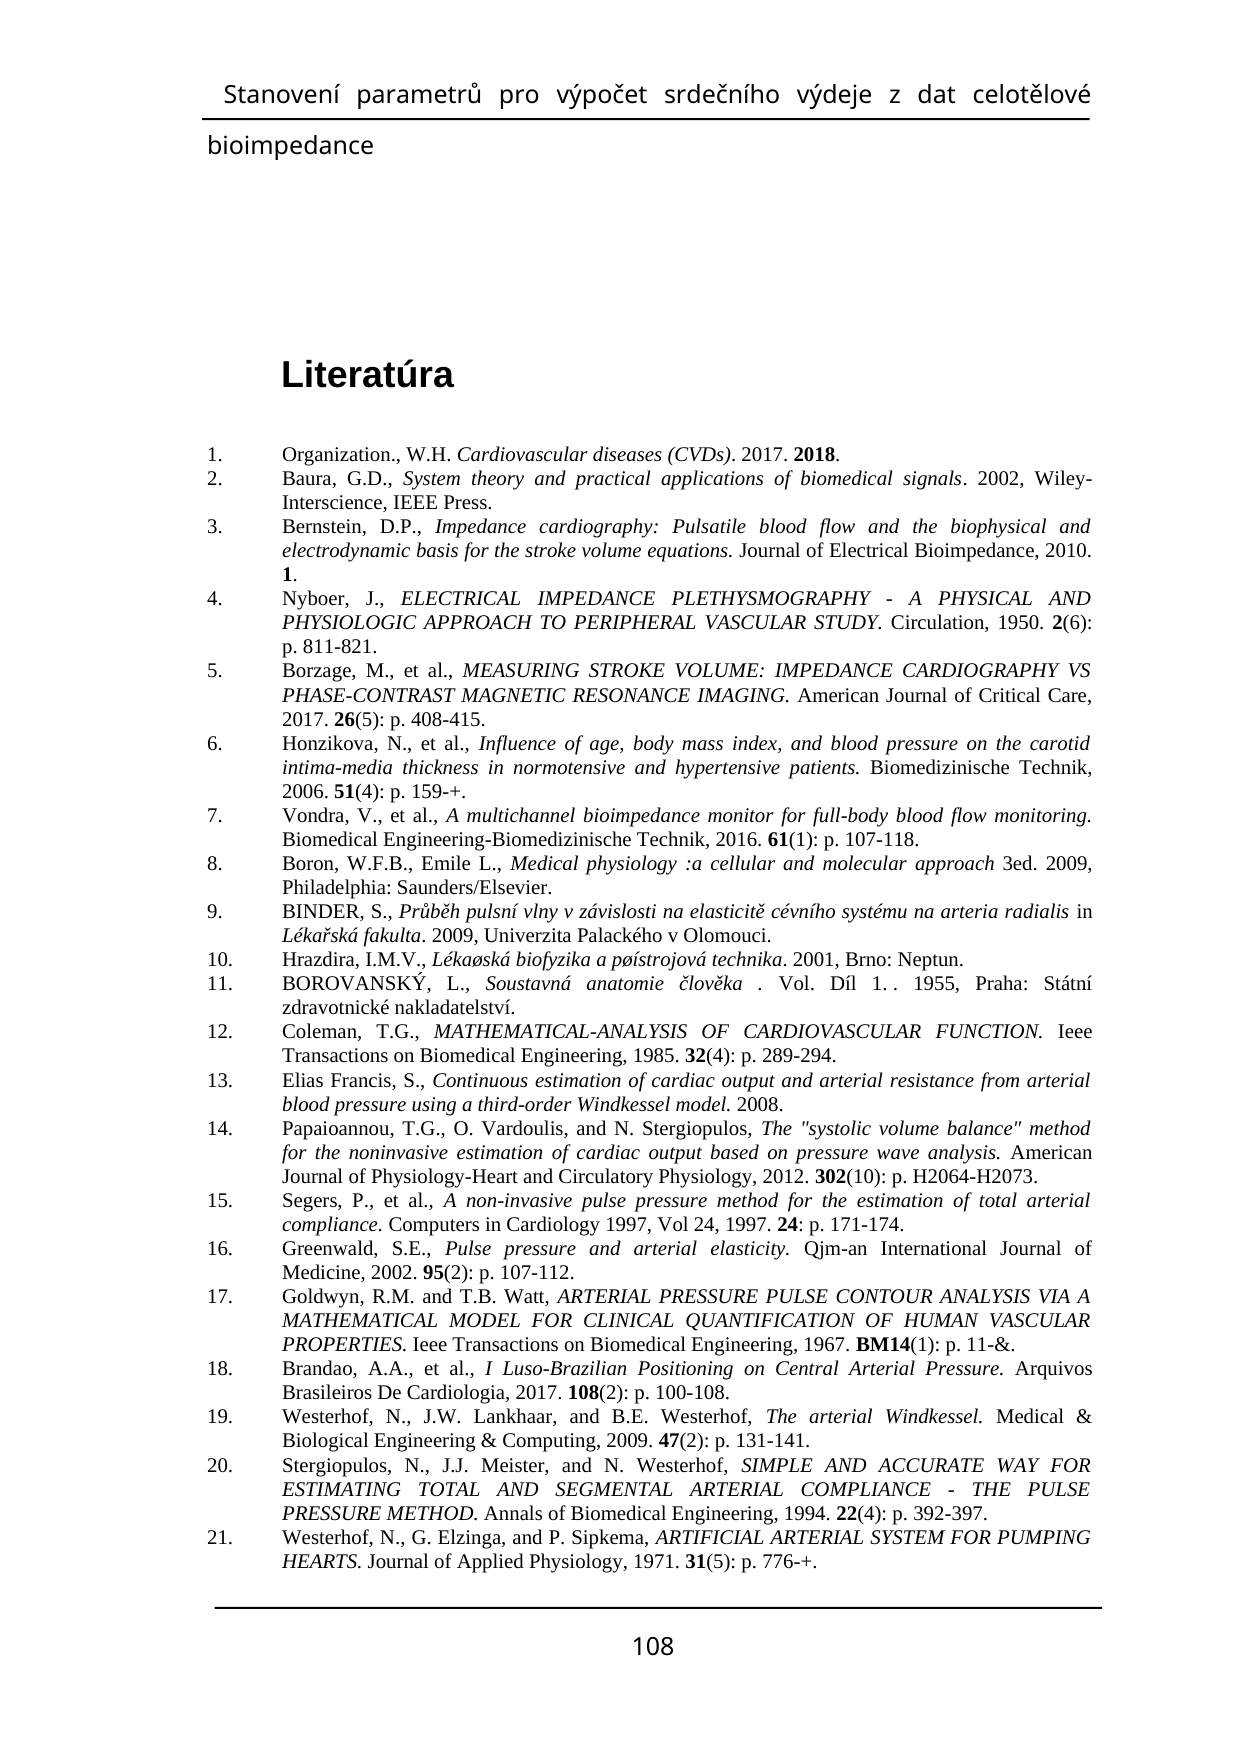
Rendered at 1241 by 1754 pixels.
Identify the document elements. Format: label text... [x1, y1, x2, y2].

text 12. Coleman, T.G., MATHEMATICAL-ANALYSIS OF CARDIOVASCULAR FUNCTION. Ieee Transactions on Biomedical Engineering, 1985. 32(4): p. 289-294. [207, 1019, 1092, 1067]
text 16. Greenwald, S.E., Pulse pressure and arterial elasticity. Qjm-an International Journal of Medicine, 2002. 95(2): p. 107-112. [207, 1236, 1092, 1284]
subtitle Literatúra [281, 352, 1092, 395]
text 4. Nyboer, J., ELECTRICAL IMPEDANCE PLETHYSMOGRAPHY - A PHYSICAL AND PHYSIOLOGIC APPROACH TO PERIPHERAL VASCULAR STUDY. Circulation, 1950. 2(6): p. 811-821. [207, 586, 1092, 658]
text 7. Vondra, V., et al., A multichannel bioimpedance monitor for full-body blood flow monitoring. Biomedical Engineering-Biomedizinische Technik, 2016. 61(1): p. 107-118. [207, 803, 1092, 851]
text 10. Hrazdira, I.M.V., Lékaøská biofyzika a pøístrojová technika. 2001, Brno: Neptun. [207, 947, 1092, 971]
text 2. Baura, G.D., System theory and practical applications of biomedical signals. 2002, Wiley-Interscience, IEEE Press. [207, 466, 1092, 514]
text 13. Elias Francis, S., Continuous estimation of cardiac output and arterial resistance from arterial blood pressure using a third-order Windkessel model. 2008. [207, 1067, 1092, 1116]
text 19. Westerhof, N., J.W. Lankhaar, and B.E. Westerhof, The arterial Windkessel. Medical & Biological Engineering & Computing, 2009. 47(2): p. 131-141. [207, 1404, 1092, 1452]
text 21. Westerhof, N., G. Elzinga, and P. Sipkema, ARTIFICIAL ARTERIAL SYSTEM FOR PUMPING HEARTS. Journal of Applied Physiology, 1971. 31(5): p. 776-+. [207, 1525, 1092, 1573]
text 20. Stergiopulos, N., J.J. Meister, and N. Westerhof, SIMPLE AND ACCURATE WAY FOR ESTIMATING TOTAL AND SEGMENTAL ARTERIAL COMPLIANCE - THE PULSE PRESSURE METHOD. Annals of Biomedical Engineering, 1994. 22(4): p. 392-397. [207, 1452, 1092, 1525]
text 9. BINDER, S., Průběh pulsní vlny v závislosti na elasticitě cévního systému na arteria radialis in Lékařská fakulta. 2009, Univerzita Palackého v Olomouci. [207, 899, 1092, 947]
text 14. Papaioannou, T.G., O. Vardoulis, and N. Stergiopulos, The "systolic volume balance" method for the noninvasive estimation of cardiac output based on pressure wave analysis. American Journal of Physiology-Heart and Circulatory Physiology, 2012. 302(10): p. H2064-H2073. [207, 1116, 1092, 1188]
text 5. Borzage, M., et al., MEASURING STROKE VOLUME: IMPEDANCE CARDIOGRAPHY VS PHASE-CONTRAST MAGNETIC RESONANCE IMAGING. American Journal of Critical Care, 2017. 26(5): p. 408-415. [207, 658, 1092, 731]
text 18. Brandao, A.A., et al., I Luso-Brazilian Positioning on Central Arterial Pressure. Arquivos Brasileiros De Cardiologia, 2017. 108(2): p. 100-108. [207, 1356, 1092, 1404]
text 17. Goldwyn, R.M. and T.B. Watt, ARTERIAL PRESSURE PULSE CONTOUR ANALYSIS VIA A MATHEMATICAL MODEL FOR CLINICAL QUANTIFICATION OF HUMAN VASCULAR PROPERTIES. Ieee Transactions on Biomedical Engineering, 1967. BM14(1): p. 11-&. [207, 1284, 1092, 1356]
text 15. Segers, P., et al., A non-invasive pulse pressure method for the estimation of total arterial compliance. Computers in Cardiology 1997, Vol 24, 1997. 24: p. 171-174. [207, 1188, 1092, 1236]
text 8. Boron, W.F.B., Emile L., Medical physiology :a cellular and molecular approach 3ed. 2009, Philadelphia: Saunders/Elsevier. [207, 851, 1092, 899]
text 3. Bernstein, D.P., Impedance cardiography: Pulsatile blood flow and the biophysical and electrodynamic basis for the stroke volume equations. Journal of Electrical Bioimpedance, 2010. 1. [207, 514, 1092, 586]
text 1. Organization., W.H. Cardiovascular diseases (CVDs). 2017. 2018. [207, 442, 1092, 466]
text 11. BOROVANSKÝ, L., Soustavná anatomie člověka . Vol. Díl 1. . 1955, Praha: Státní zdravotnické nakladatelství. [207, 971, 1092, 1019]
text 6. Honzikova, N., et al., Influence of age, body mass index, and blood pressure on the carotid intima-media thickness in normotensive and hypertensive patients. Biomedizinische Technik, 2006. 51(4): p. 159-+. [207, 731, 1092, 803]
